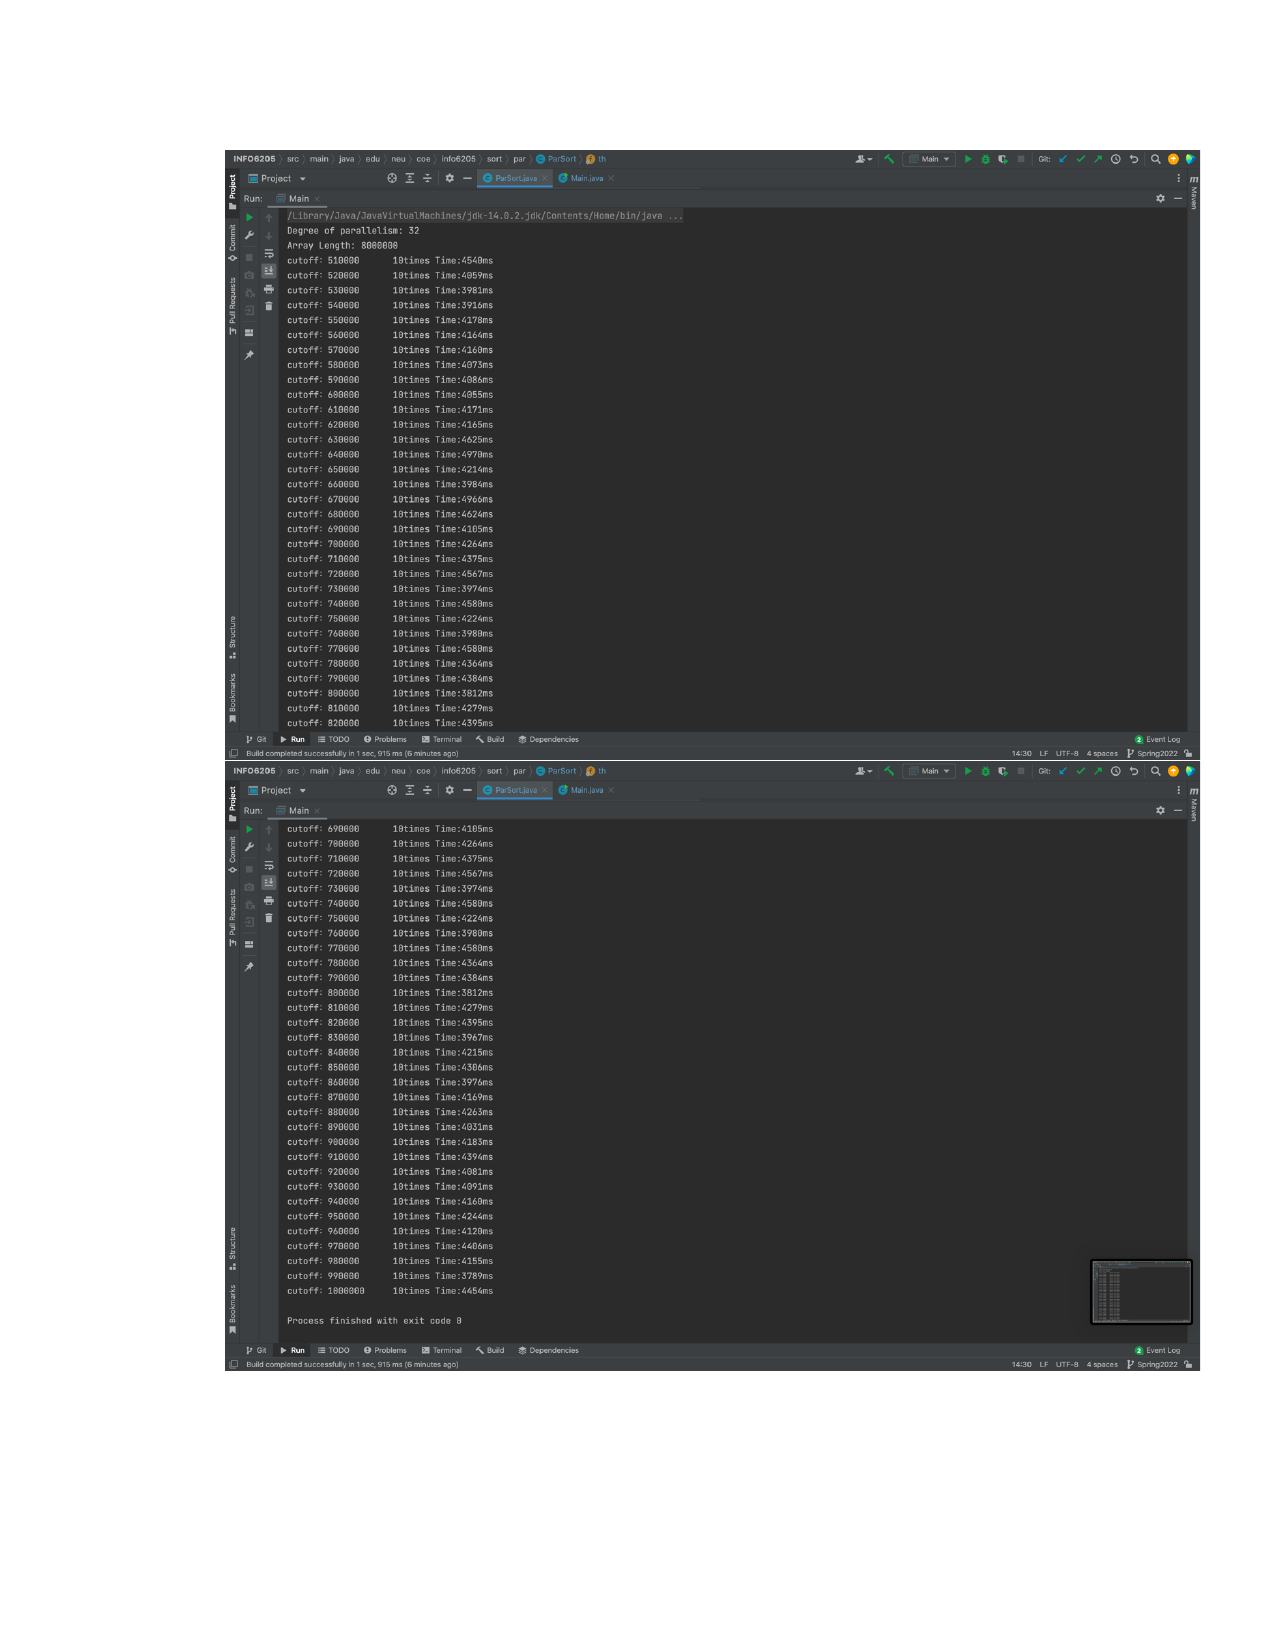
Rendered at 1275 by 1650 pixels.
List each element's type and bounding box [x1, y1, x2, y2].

picture [225, 150, 1200, 760]
picture [225, 761, 1200, 1371]
